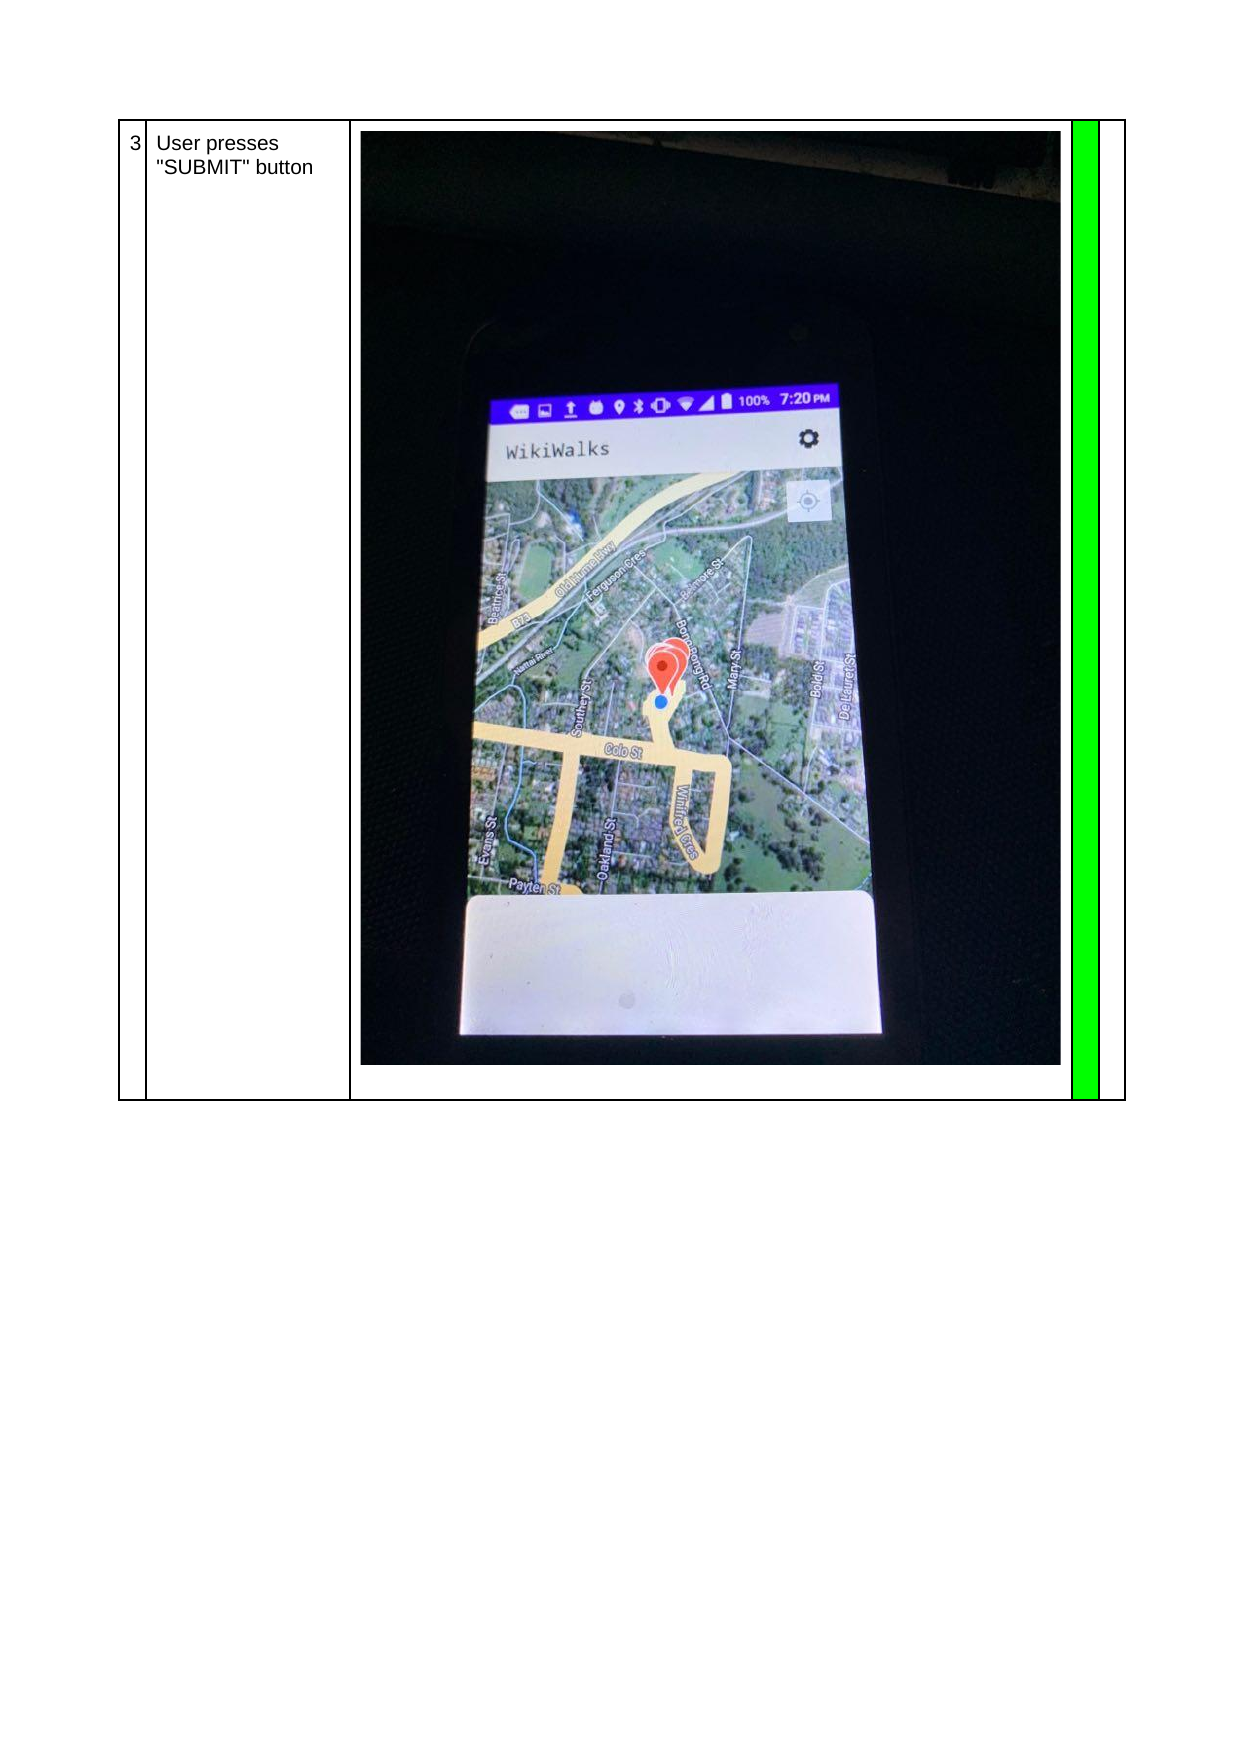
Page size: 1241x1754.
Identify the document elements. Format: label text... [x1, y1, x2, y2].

picture [360, 131, 1061, 1065]
table_cell [1100, 121, 1124, 1099]
table_cell [351, 121, 1071, 1099]
table_cell User presses "SUBMIT" button [147, 121, 349, 1099]
table_cell 3 [120, 121, 145, 1099]
table_cell [1073, 121, 1098, 1099]
